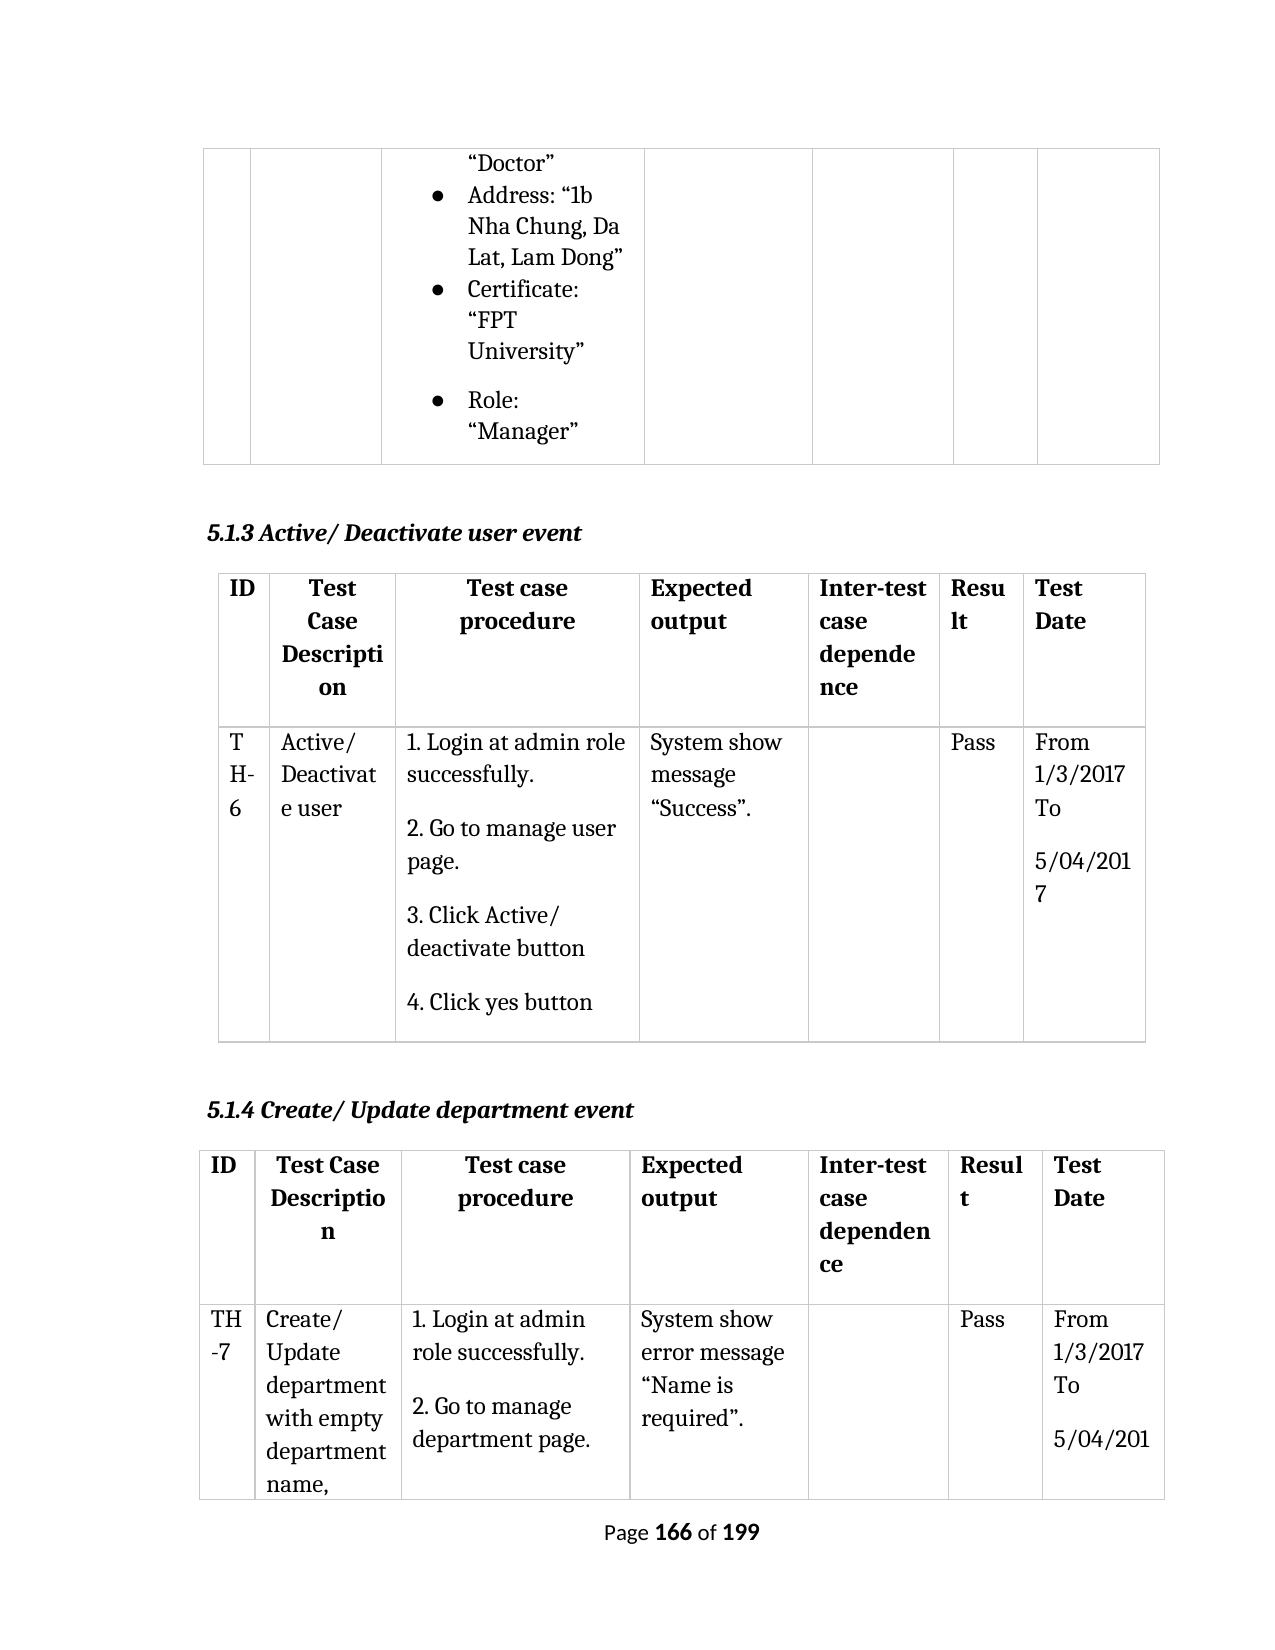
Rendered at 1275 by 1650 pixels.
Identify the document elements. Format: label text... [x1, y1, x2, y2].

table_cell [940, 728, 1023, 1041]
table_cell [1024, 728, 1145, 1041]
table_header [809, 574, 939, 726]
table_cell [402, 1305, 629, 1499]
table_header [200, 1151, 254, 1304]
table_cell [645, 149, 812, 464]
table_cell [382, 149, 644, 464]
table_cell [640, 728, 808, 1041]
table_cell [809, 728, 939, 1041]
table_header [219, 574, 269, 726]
text 5.1.3 Active/ Deactivate user event [207, 519, 1157, 548]
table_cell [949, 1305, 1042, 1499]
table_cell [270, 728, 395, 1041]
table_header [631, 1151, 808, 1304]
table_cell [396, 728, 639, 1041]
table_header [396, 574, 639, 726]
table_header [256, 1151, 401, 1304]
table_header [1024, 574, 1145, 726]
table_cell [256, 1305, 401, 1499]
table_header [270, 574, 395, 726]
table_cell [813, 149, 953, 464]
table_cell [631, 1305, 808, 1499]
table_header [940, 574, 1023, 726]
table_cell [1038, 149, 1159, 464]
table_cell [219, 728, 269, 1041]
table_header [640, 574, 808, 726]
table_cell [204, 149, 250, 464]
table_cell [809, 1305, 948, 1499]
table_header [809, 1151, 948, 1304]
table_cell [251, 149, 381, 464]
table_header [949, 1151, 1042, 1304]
text 5.1.4 Create/ Update department event [207, 1096, 1157, 1125]
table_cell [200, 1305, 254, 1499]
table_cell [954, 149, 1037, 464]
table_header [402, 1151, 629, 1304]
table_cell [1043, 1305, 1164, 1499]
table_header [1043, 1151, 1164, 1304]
